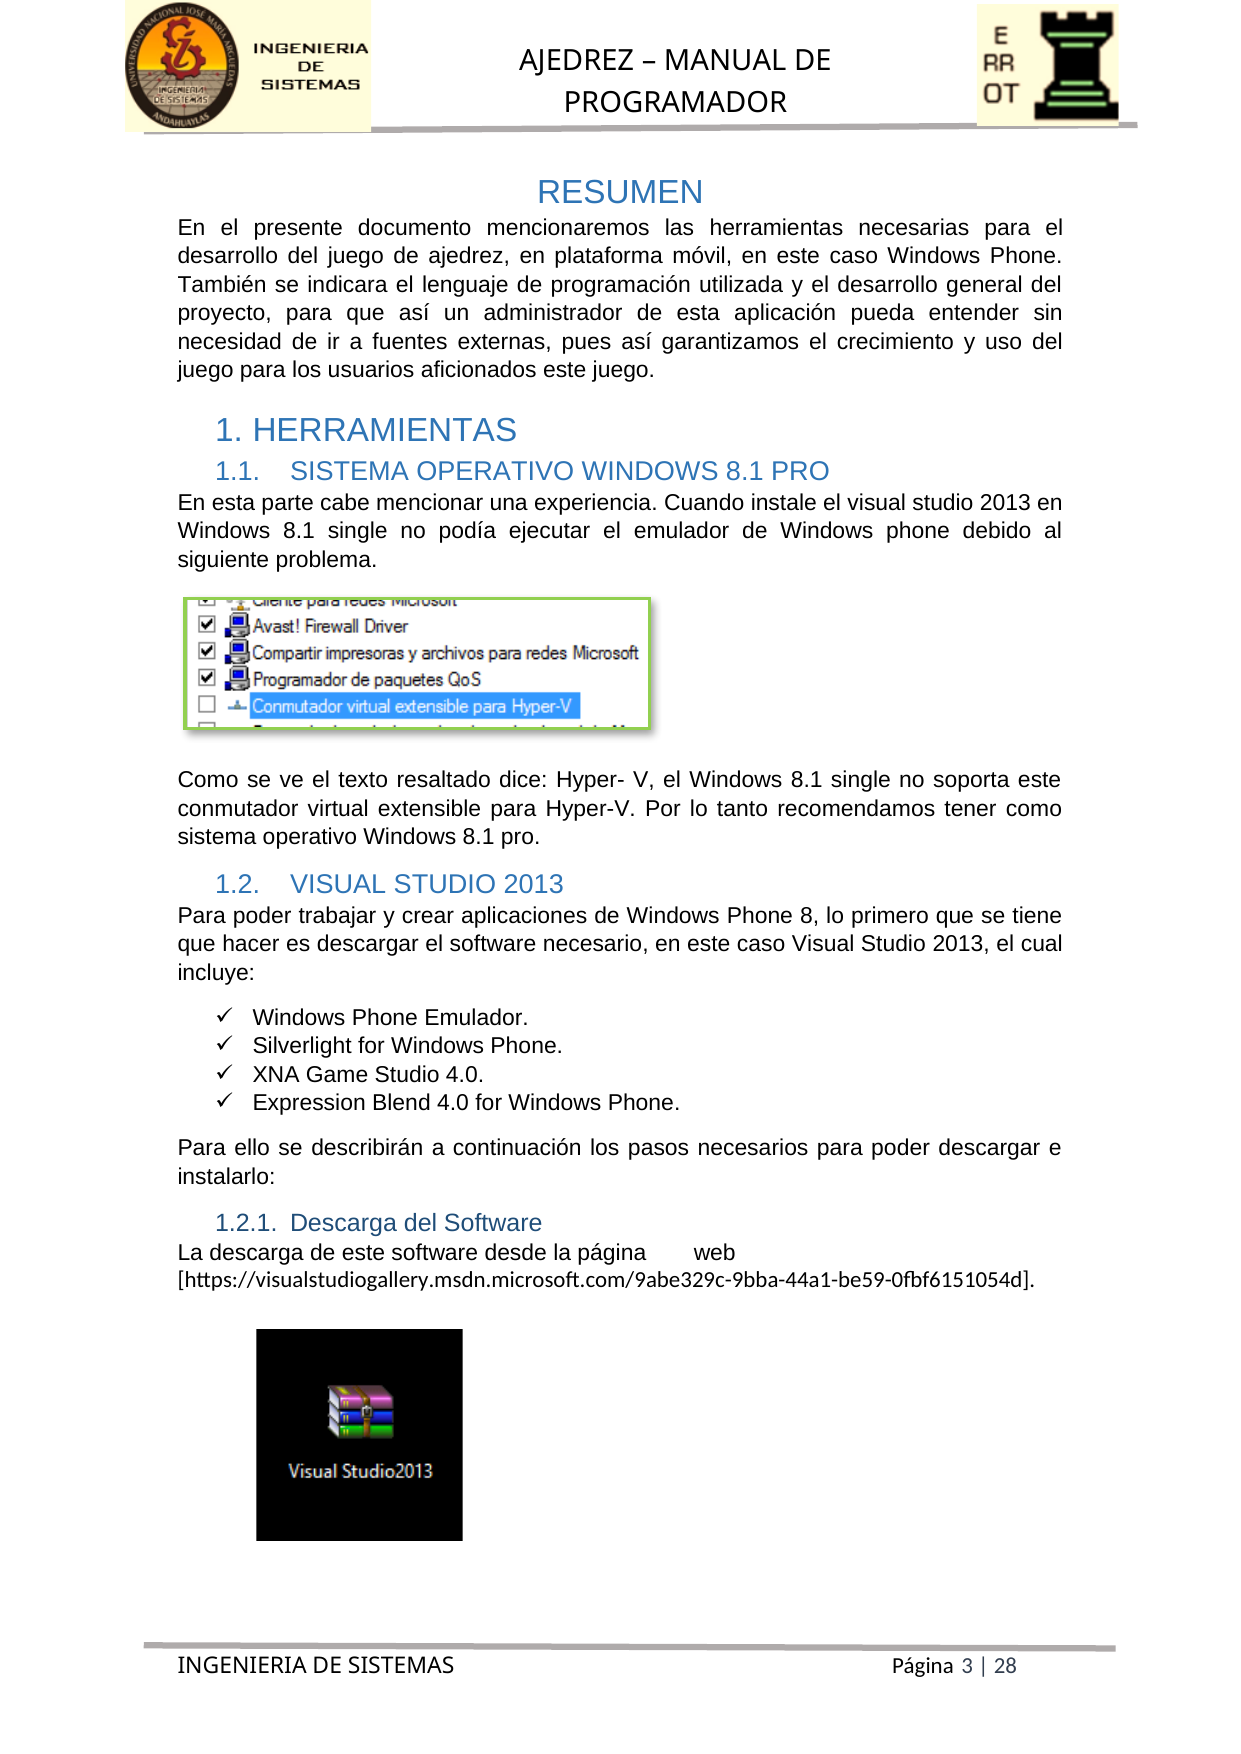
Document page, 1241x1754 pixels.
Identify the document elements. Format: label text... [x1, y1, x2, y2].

picture [187, 600, 648, 727]
subtitle Descarga del Software [215, 1208, 1063, 1237]
list Expression Blend 4.0 for Windows Phone. [215, 1089, 1063, 1116]
picture [975, 4, 1119, 124]
text Para poder trabajar y crear aplicaciones de Windows Phone 8, lo primero que se tiene que hacer es descargar el software necesario, en este caso Visual Studio 2013, el cual incluye: [177, 902, 1063, 985]
text En el presente documento mencionaremos las herramientas necesarias para el desarrollo del juego de ajedrez, en plataforma móvil, en este caso Windows Phone. También se indicara el lenguaje de programación utilizada y el desarrollo general del proyecto, para que así un administrador de esta aplicación pueda entender sin necesidad de ir a fuentes externas, pues así garantizamos el crecimiento y uso del juego para los usuarios aficionados este juego. [177, 214, 1063, 383]
text La descarga de este software desde la página web [https://visualstudiogallery.msdn.microsoft.com/9abe329c-9bba-44a1-be59-0fbf6151054d]. [177, 1239, 1063, 1293]
subtitle VISUAL STUDIO 2013 [215, 868, 1063, 899]
picture [124, 0, 371, 131]
list Windows Phone Emulador. [215, 1004, 1063, 1030]
text Para ello se describirán a continuación los pasos necesarios para poder descargar e instalarlo: [177, 1134, 1063, 1189]
list Silverlight for Windows Phone. [215, 1032, 1063, 1059]
subtitle HERRAMIENTAS [215, 410, 1063, 448]
picture [256, 1329, 463, 1541]
subtitle SISTEMA OPERATIVO WINDOWS 8.1 PRO [215, 455, 1063, 487]
list XNA Game Studio 4.0. [215, 1061, 1063, 1087]
text En esta parte cabe mencionar una experiencia. Cuando instale el visual studio 2013 en Windows 8.1 single no podía ejecutar el emulador de Windows phone debido al siguiente problema. [177, 489, 1063, 572]
text Como se ve el texto resaltado dice: Hyper- V, el Windows 8.1 single no soporta este conmutador virtual extensible para Hyper-V. Por lo tanto recomendamos tener como sistema operativo Windows 8.1 pro. [177, 766, 1063, 849]
subtitle RESUMEN [177, 173, 1063, 211]
